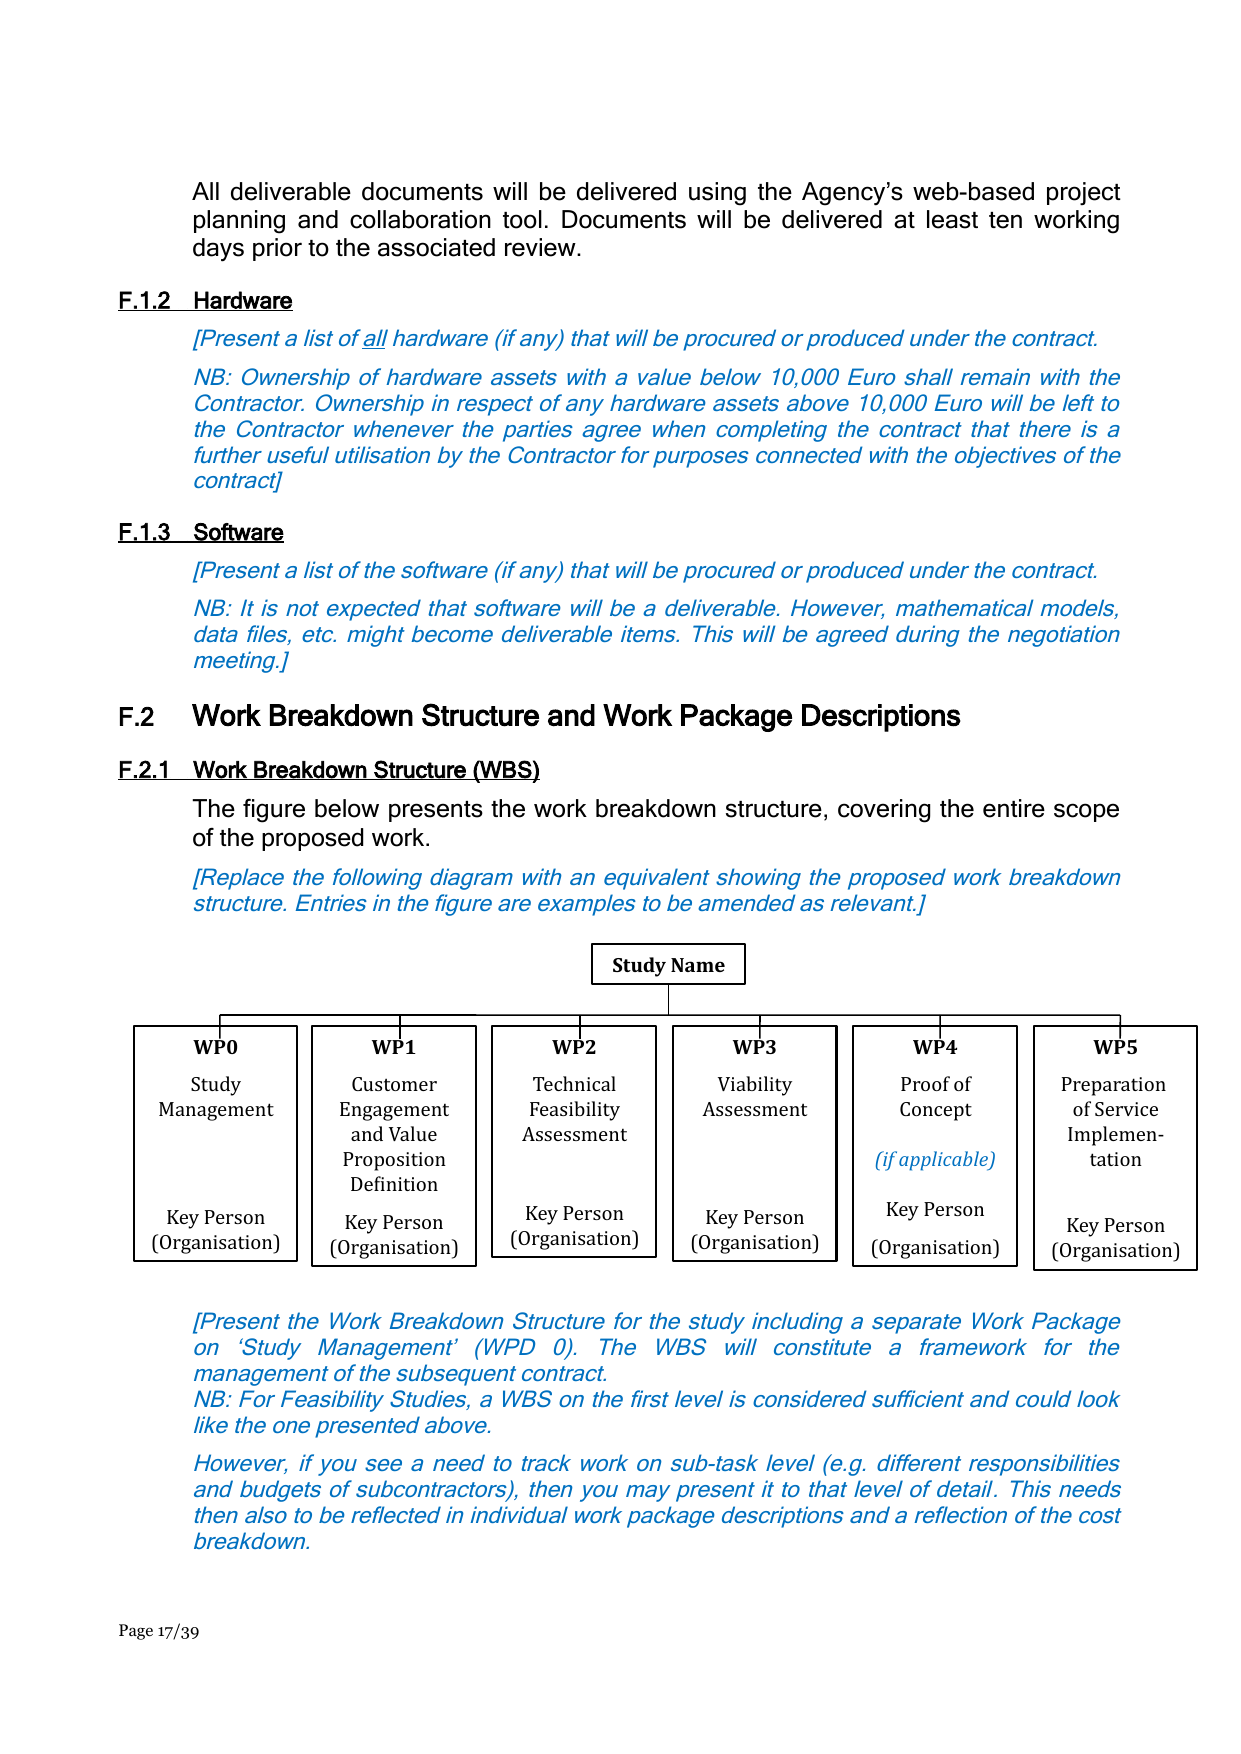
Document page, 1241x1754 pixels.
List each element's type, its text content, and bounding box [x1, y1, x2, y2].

text NB: It is not expected that software will be a deliverable. However, mathematical models, data files, etc. might become deliverable items. This will be agreed during the negotiation meeting.] [192, 596, 1122, 673]
text F.2.1 Work Breakdown Structure (WBS) [118, 756, 1122, 782]
subtitle Work Breakdown Structure and Work Package Descriptions [118, 698, 1122, 731]
text The figure below presents the work breakdown structure, covering the entire scope of the proposed work. [192, 795, 1122, 852]
text [Replace the following diagram with an equivalent showing the proposed work breakdown structure. Entries in the figure are examples to be amended as relevant.] [192, 864, 1122, 916]
text However, if you see a need to track work on sub-task level (e.g. different responsibilities and budgets of subcontractors), then you may present it to that level of detail. This needs then also to be reflected in individual work package descriptions and a reflection of the cost breakdown. [192, 1451, 1122, 1554]
text [Present the Work Breakdown Structure for the study including a separate Work Package on ‘Study Management’ (WPD 0). The WBS will constitute a framework for the management of the subsequent contract. [192, 1308, 1122, 1386]
text NB: Ownership of hardware assets with a value below 10,000 Euro shall remain with the Contractor. Ownership in respect of any hardware assets above 10,000 Euro will be left to the Contractor whenever the parties agree when completing the contract that there is a further useful utilisation by the Contractor for purposes connected with the objectives of the contract] [192, 364, 1122, 494]
text [Present a list of all hardware (if any) that will be procured or produced under the contract. [192, 326, 1122, 352]
text F.1.2 Hardware [118, 287, 1122, 313]
text All deliverable documents will be delivered using the Agency’s web-based project planning and collaboration tool. Documents will be delivered at least ten working days prior to the associated review. [192, 177, 1122, 262]
text [Present a list of the software (if any) that will be procured or produced under the contract. [192, 557, 1122, 583]
text NB: For Feasibility Studies, a WBS on the first level is considered sufficient and could look like the one presented above. [192, 1386, 1122, 1438]
text F.1.3 Software [118, 519, 1122, 545]
